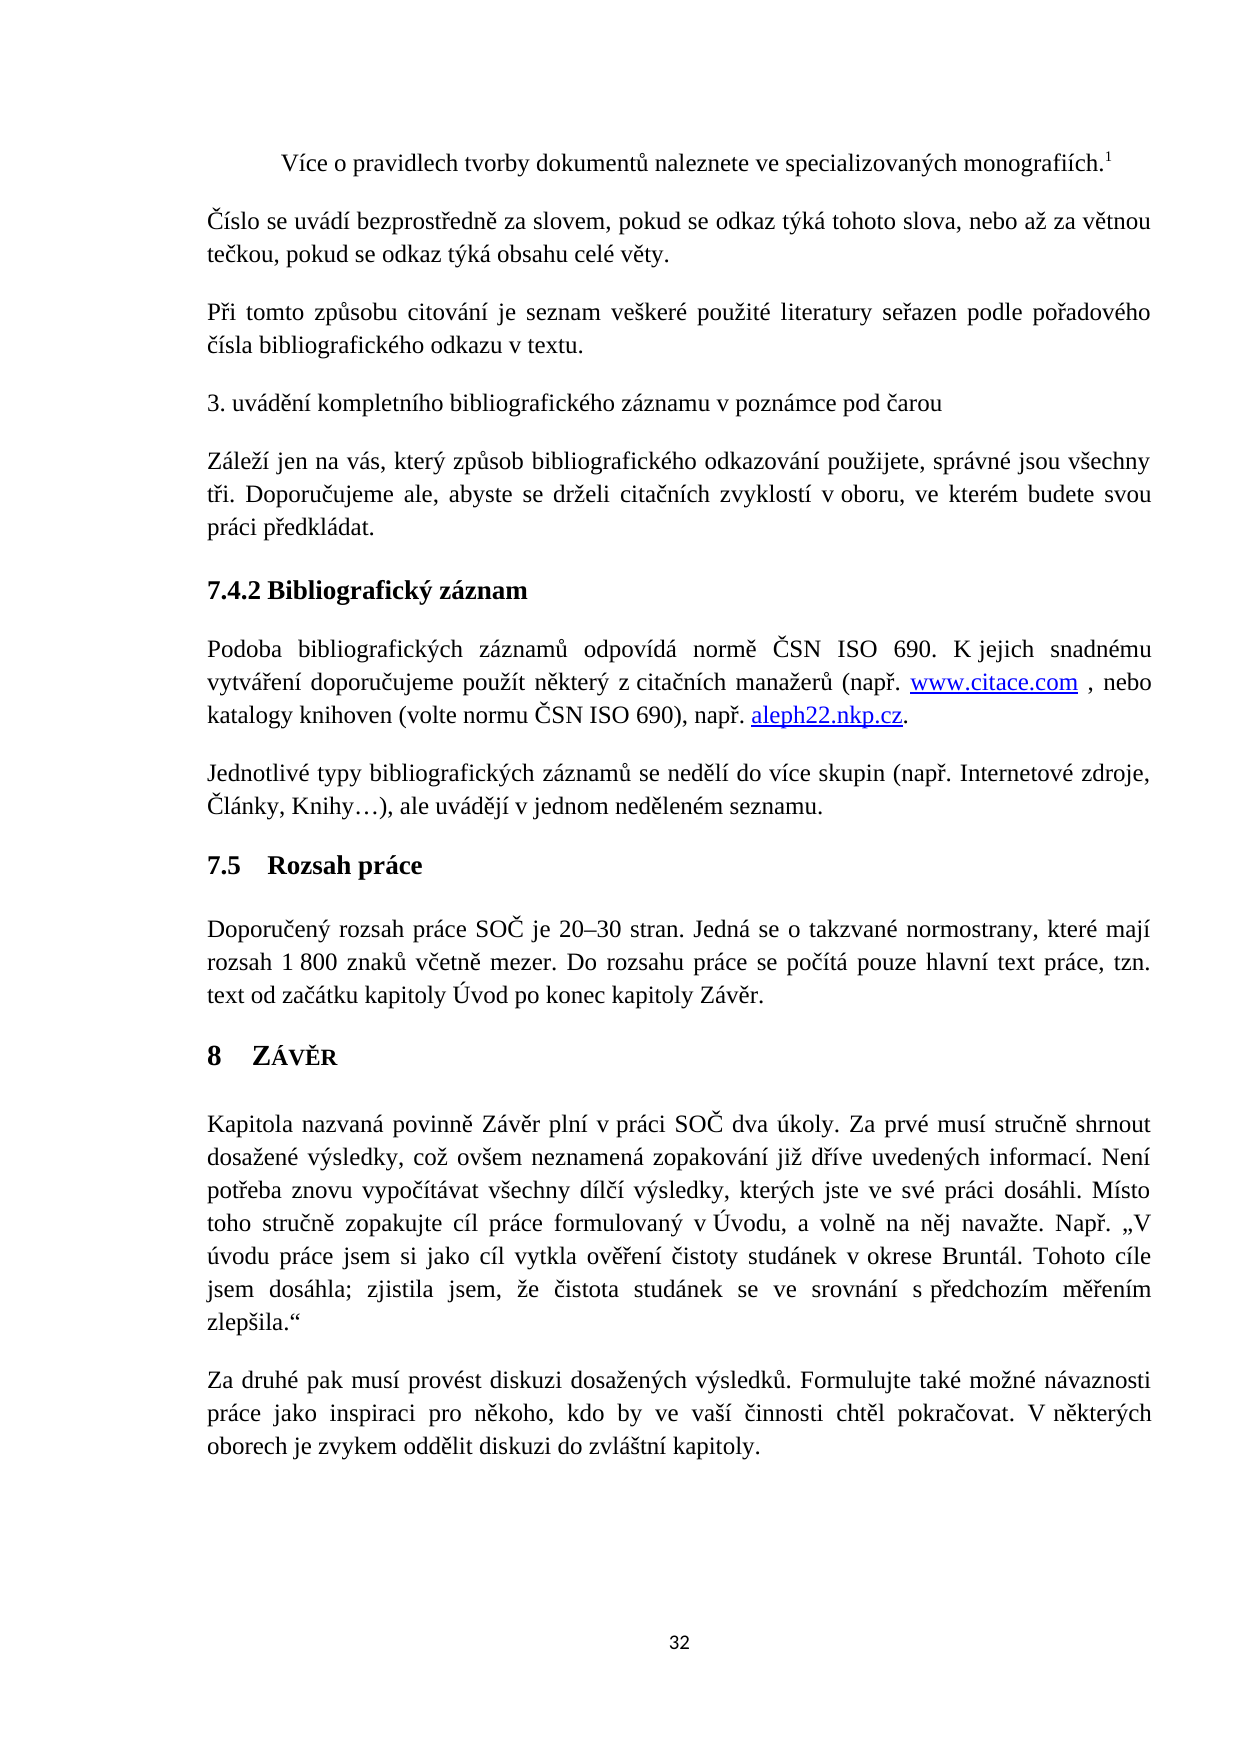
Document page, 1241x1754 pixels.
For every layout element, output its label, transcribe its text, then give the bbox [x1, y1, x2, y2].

subtitle Závěr [207, 1038, 1152, 1072]
text Kapitola nazvaná povinně Závěr plní v práci SOČ dva úkoly. Za prvé musí stručně shrnout dosažené výsledky, což ovšem neznamená zopakování již dříve uvedených informací. Není potřeba znovu vypočítávat všechny dílčí výsledky, kterých jste ve své práci dosáhli. Místo toho stručně zopakujte cíl práce formulovaný v Úvodu, a volně na něj navažte. Např. „V úvodu práce jsem si jako cíl vytkla ověření čistoty studánek v okrese Bruntál. Tohoto cíle jsem dosáhla; zjistila jsem, že čistota studánek se ve srovnání s předchozím měřením zlepšila.“ [207, 1109, 1152, 1336]
subtitle Bibliografický záznam [207, 574, 1152, 605]
text 3. uvádění kompletního bibliografického záznamu v poznámce pod čarou [207, 388, 1152, 417]
text Podoba bibliografických záznamů odpovídá normě ČSN ISO 690. K jejich snadnému vytváření doporučujeme použít některý z citačních manažerů (např. www.citace.com , nebo katalogy knihoven (volte normu ČSN ISO 690), např. aleph22.nkp.cz. [207, 634, 1152, 729]
text Číslo se uvádí bezprostředně za slovem, pokud se odkaz týká tohoto slova, nebo až za větnou tečkou, pokud se odkaz týká obsahu celé věty. [207, 206, 1152, 267]
text Za druhé pak musí provést diskuzi dosažených výsledků. Formulujte také možné návaznosti práce jako inspiraci pro někoho, kdo by ve vaší činnosti chtěl pokračovat. V některých oborech je zvykem oddělit diskuzi do zvláštní kapitoly. [207, 1365, 1152, 1460]
subtitle Rozsah práce [207, 849, 1152, 881]
text Více o pravidlech tvorby dokumentů naleznete ve specializovaných monografiích.1 [281, 148, 1152, 176]
text Při tomto způsobu citování je seznam veškeré použité literatury seřazen podle pořadového čísla bibliografického odkazu v textu. [207, 297, 1152, 358]
text Jednotlivé typy bibliografických záznamů se nedělí do více skupin (např. Internetové zdroje, Články, Knihy…), ale uvádějí v jednom neděleném seznamu. [207, 758, 1152, 820]
text Doporučený rozsah práce SOČ je 20–30 stran. Jedná se o takzvané normostrany, které mají rozsah 1 800 znaků včetně mezer. Do rozsahu práce se počítá pouze hlavní text práce, tzn. text od začátku kapitoly Úvod po konec kapitoly Závěr. [207, 914, 1152, 1009]
text Záleží jen na vás, který způsob bibliografického odkazování použijete, správné jsou všechny tři. Doporučujeme ale, abyste se drželi citačních zvyklostí v oboru, ve kterém budete svou práci předkládat. [207, 446, 1152, 541]
